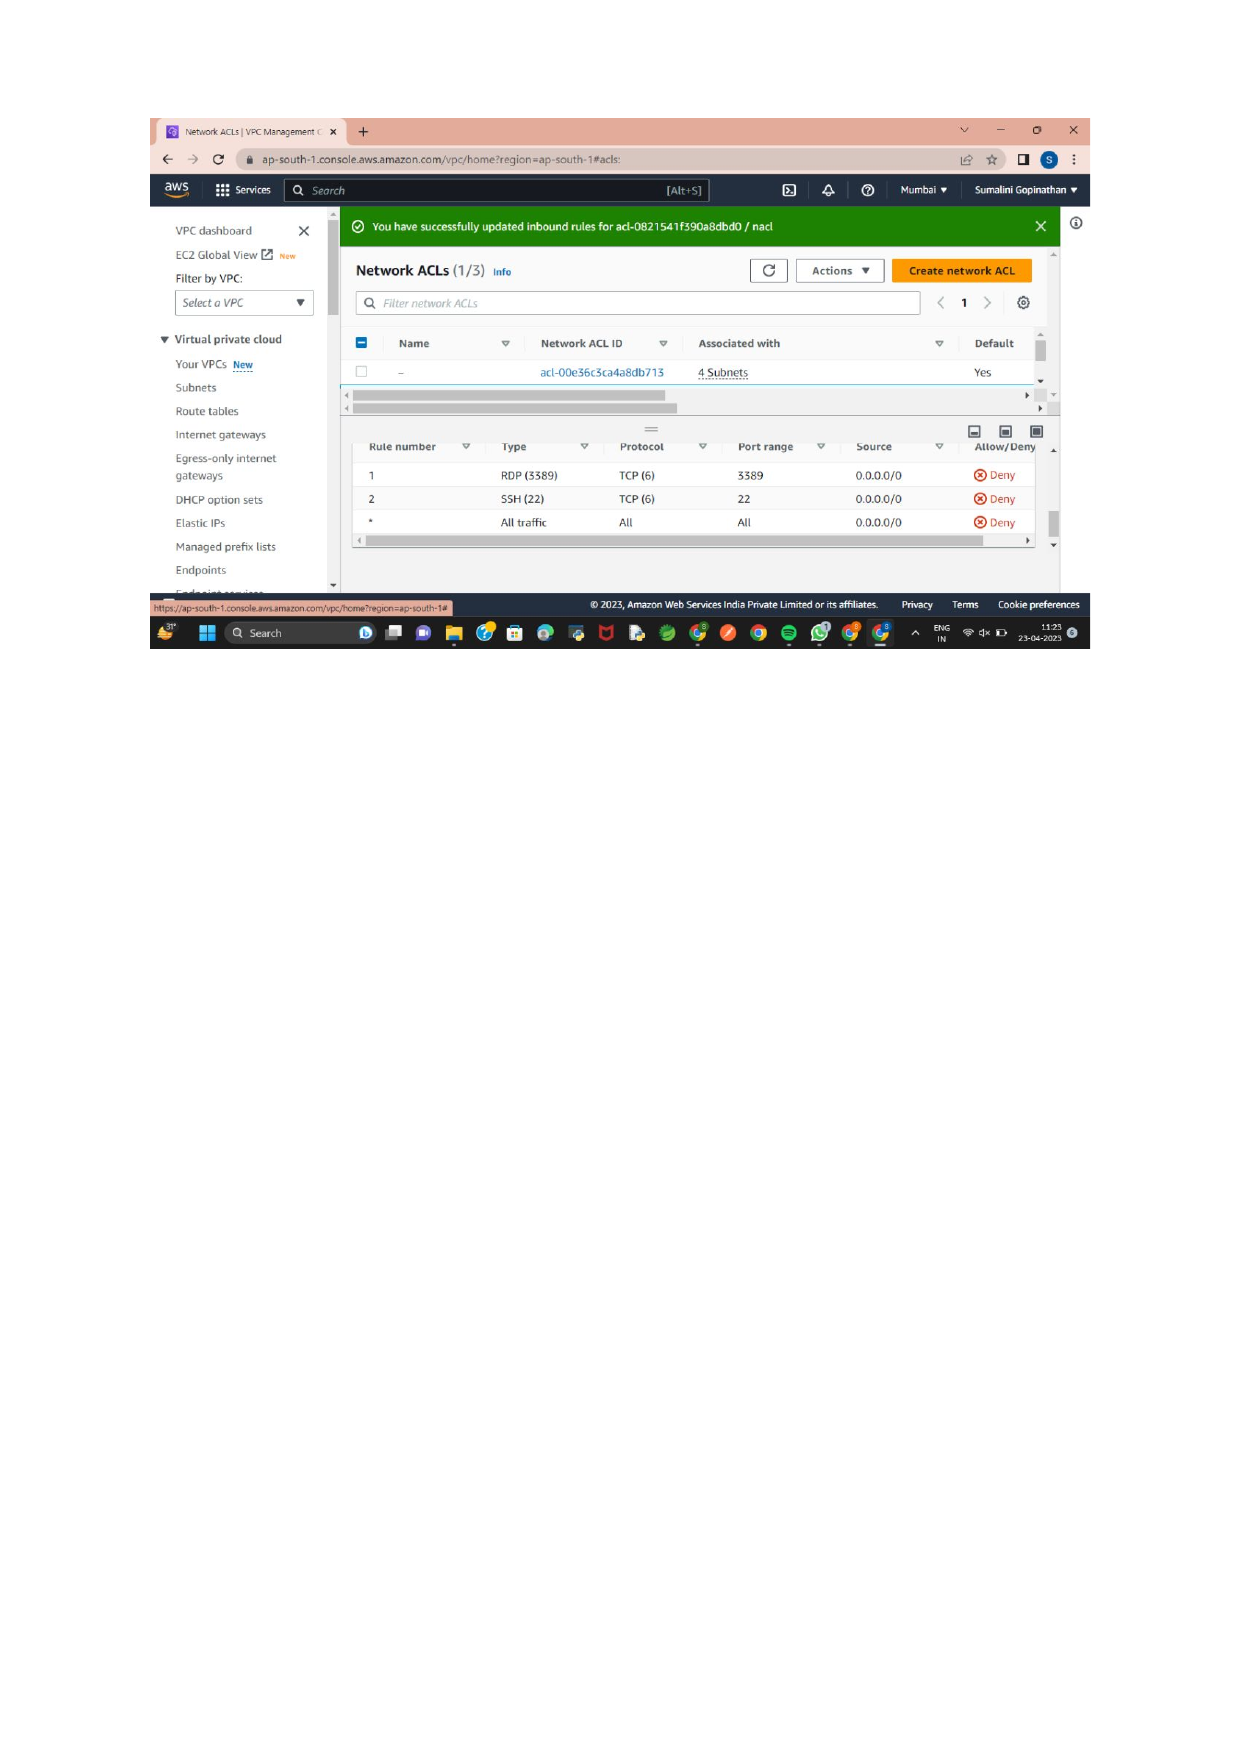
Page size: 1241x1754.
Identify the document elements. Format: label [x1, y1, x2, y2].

picture [150, 118, 1091, 649]
